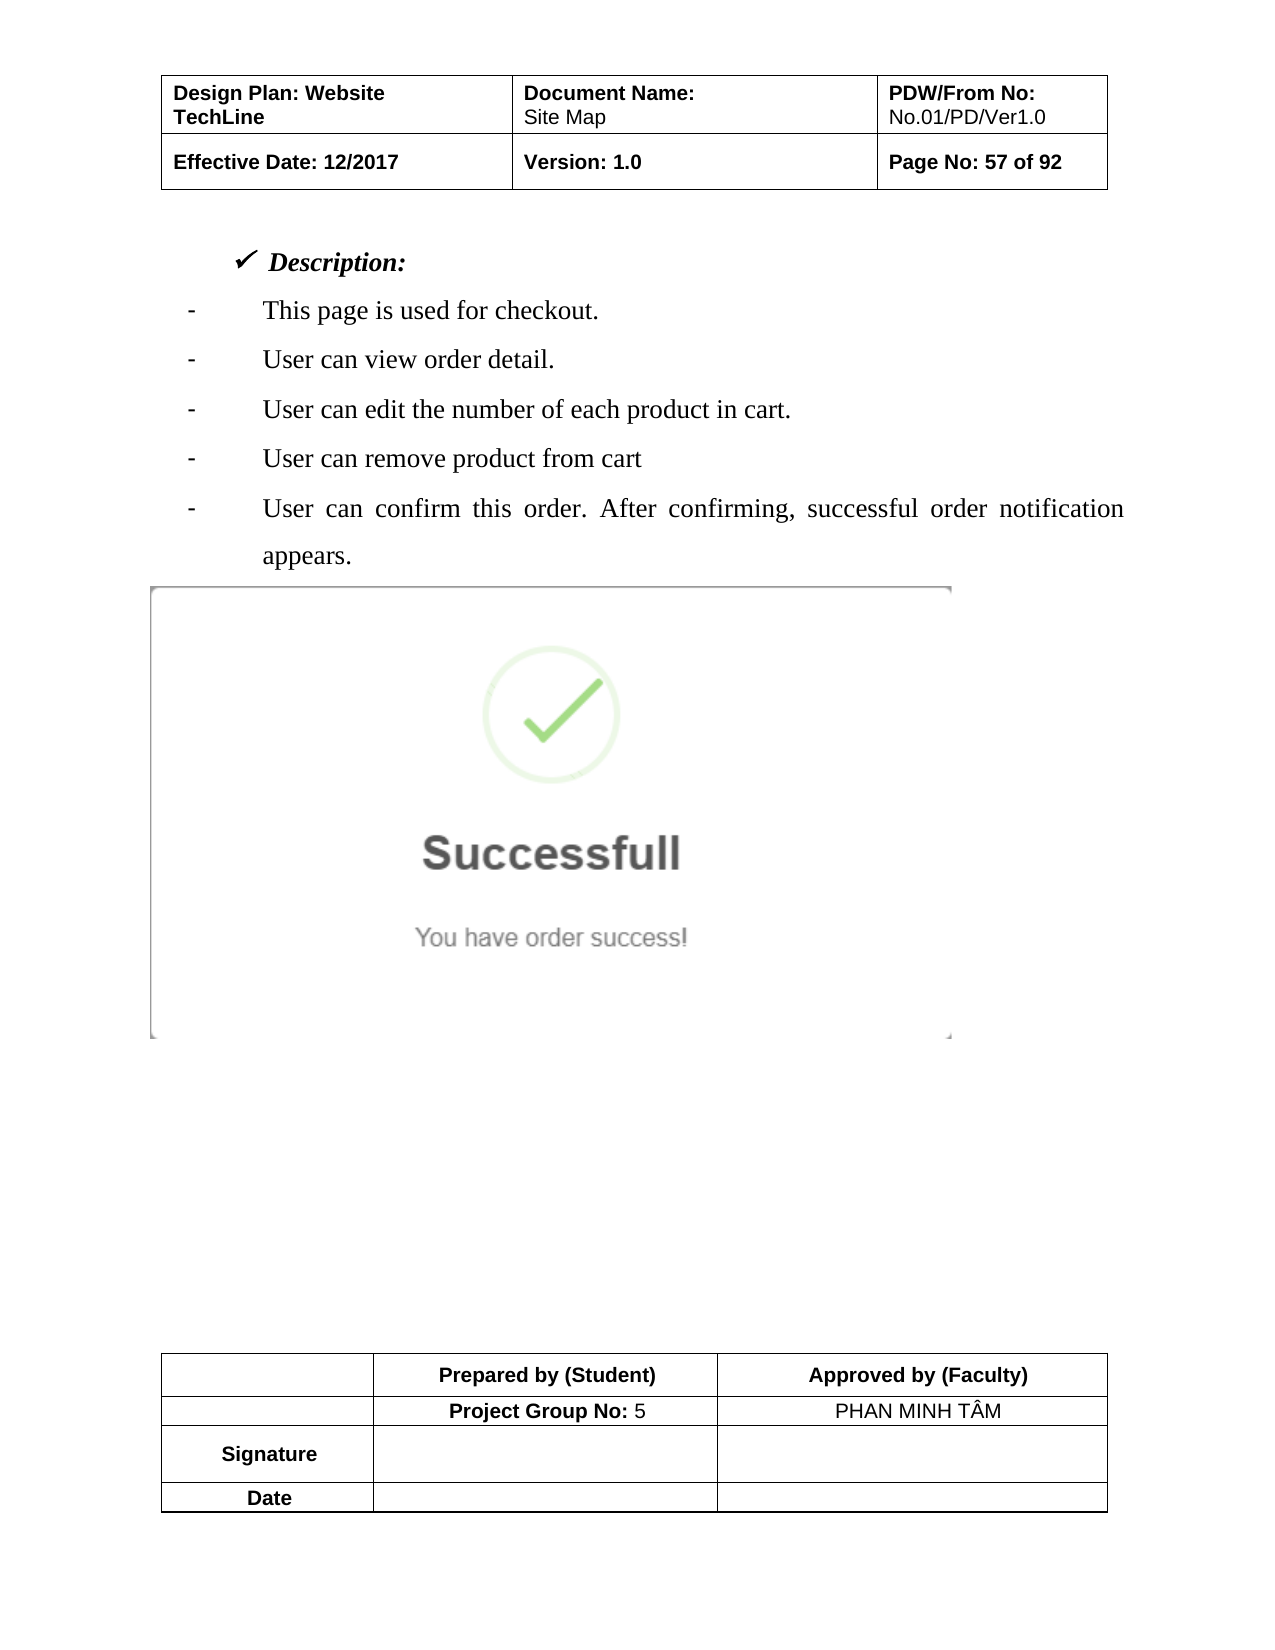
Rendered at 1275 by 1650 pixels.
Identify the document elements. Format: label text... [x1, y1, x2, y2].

list User can view order detail. [187, 342, 1125, 375]
list Description: [231, 246, 1125, 277]
list User can edit the number of each product in cart. [187, 392, 1125, 425]
picture [150, 586, 955, 1039]
list User can remove product from cart [187, 441, 1125, 474]
list This page is used for checkout. [187, 293, 1125, 326]
list User can confirm this order. After confirming, successful order notification appears. [187, 491, 1125, 570]
